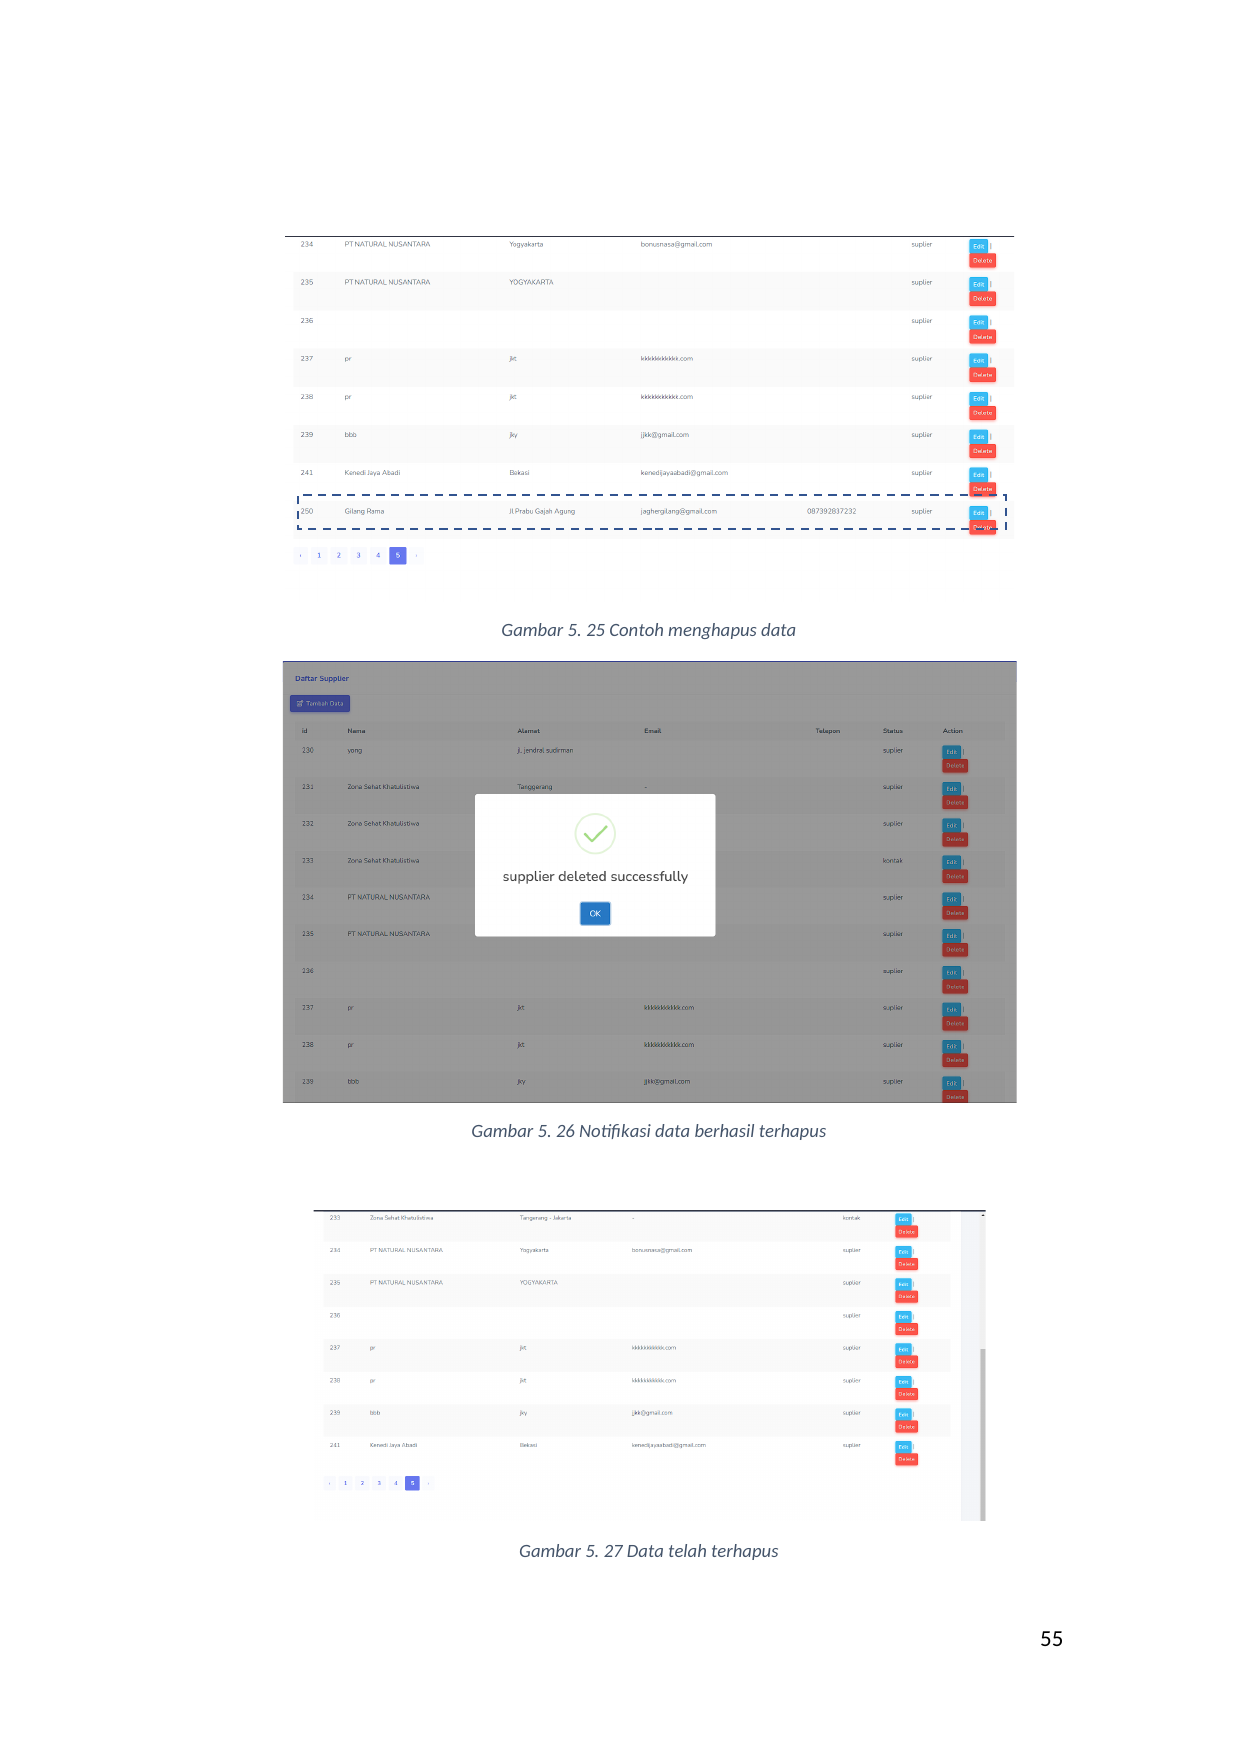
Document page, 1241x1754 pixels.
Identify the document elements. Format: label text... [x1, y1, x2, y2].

text Gambar 5. 25 Contoh menghapus data [236, 618, 1063, 641]
picture [313, 1210, 986, 1521]
text Gambar 5. 26 Notifikasi data berhasil terhapus [236, 1119, 1063, 1142]
picture [282, 661, 1017, 1103]
picture [285, 236, 1015, 602]
text Gambar 5. 27 Data telah terhapus [236, 1540, 1063, 1563]
